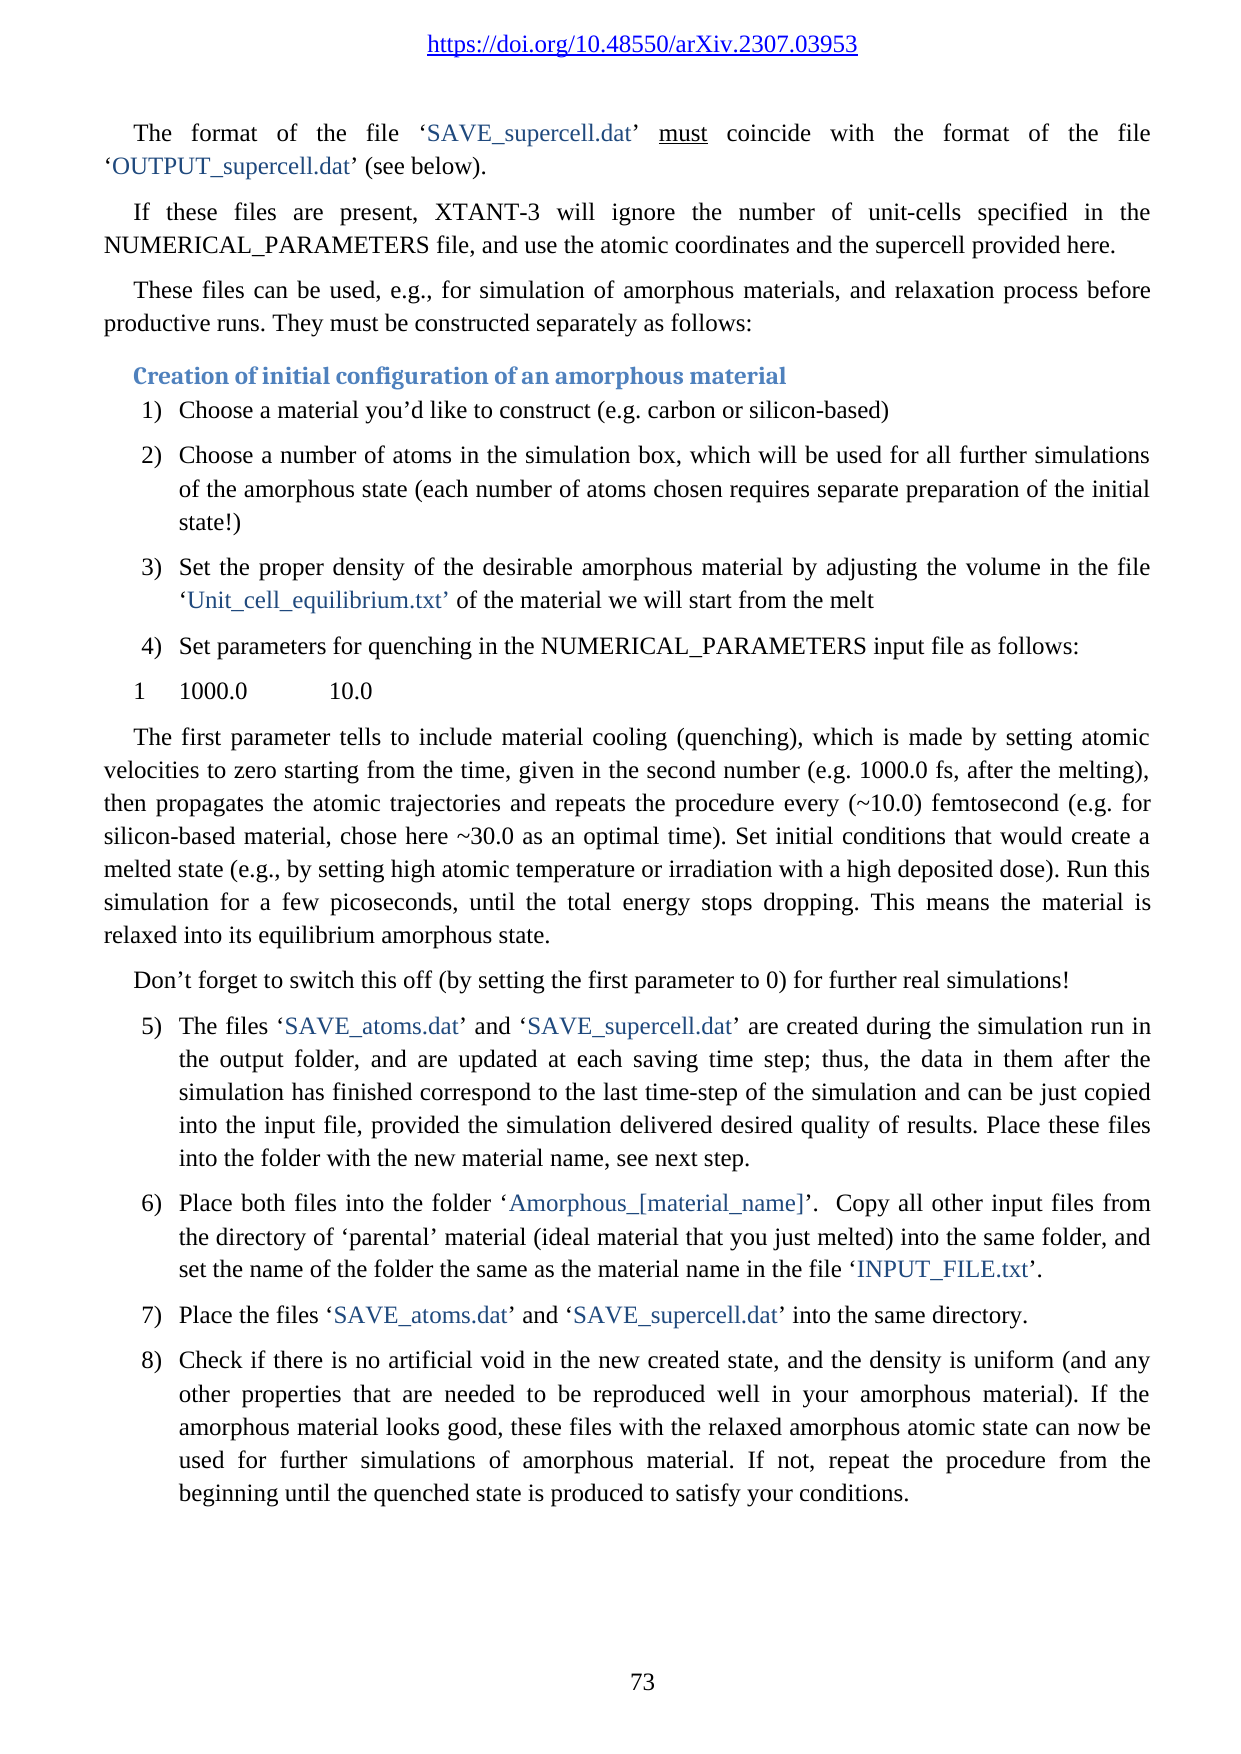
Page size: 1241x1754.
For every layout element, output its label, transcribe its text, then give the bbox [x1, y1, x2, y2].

list Set parameters for quenching in the NUMERICAL_PARAMETERS input file as follows: [141, 631, 1152, 659]
text 1 1000.0 10.0 [103, 676, 1152, 705]
text If these files are present, XTANT-3 will ignore the number of unit-cells specified in the NUMERICAL_PARAMETERS file, and use the atomic coordinates and the supercell provided here. [103, 197, 1152, 258]
subtitle Creation of initial configuration of an amorphous material [103, 362, 1152, 391]
list Set the proper density of the desirable amorphous material by adjusting the volume in the file ‘Unit_cell_equilibrium.txt’ of the material we will start from the melt [141, 552, 1152, 614]
list Check if there is no artificial void in the new created state, and the density is uniform (and any other properties that are needed to be reproduced well in your amorphous material). If the amorphous material looks good, these files with the relaxed amorphous atomic state can now be used for further simulations of amorphous material. If not, repeat the procedure from the beginning until the quenched state is produced to satisfy your conditions. [141, 1346, 1152, 1506]
list Choose a material you’d like to construct (e.g. carbon or silicon-based) [141, 395, 1152, 424]
text These files can be used, e.g., for simulation of amorphous materials, and relaxation process before productive runs. They must be constructed separately as follows: [103, 275, 1152, 337]
list Place the files ‘SAVE_atoms.dat’ and ‘SAVE_supercell.dat’ into the same directory. [141, 1300, 1152, 1329]
text The first parameter tells to include material cooling (quenching), which is made by setting atomic velocities to zero starting from the time, given in the second number (e.g. 1000.0 fs, after the melting), then propagates the atomic trajectories and repeats the procedure every (~10.0) femtosecond (e.g. for silicon-based material, chose here ~30.0 as an optimal time). Set initial conditions that would create a melted state (e.g., by setting high atomic temperature or irradiation with a high deposited dose). Run this simulation for a few picoseconds, until the total energy stops dropping. This means the material is relaxed into its equilibrium amorphous state. [103, 722, 1152, 949]
text The format of the file ‘SAVE_supercell.dat’ must coincide with the format of the file ‘OUTPUT_supercell.dat’ (see below). [103, 118, 1152, 180]
list The files ‘SAVE_atoms.dat’ and ‘SAVE_supercell.dat’ are created during the simulation run in the output folder, and are updated at each saving time step; thus, the data in them after the simulation has finished correspond to the last time-step of the simulation and can be just copied into the input file, provided the simulation delivered desired quality of results. Place these files into the folder with the new material name, see next step. [141, 1011, 1152, 1172]
list Choose a number of atoms in the simulation box, which will be used for all further simulations of the amorphous state (each number of atoms chosen requires separate preparation of the initial state!) [141, 441, 1152, 535]
list Place both files into the folder ‘Amorphous_[material_name]’. Copy all other input files from the directory of ‘parental’ material (ideal material that you just melted) into the same folder, and set the name of the folder the same as the material name in the file ‘INPUT_FILE.txt’. [141, 1188, 1152, 1283]
text Don’t forget to switch this off (by setting the first parameter to 0) for further real simulations! [103, 965, 1152, 994]
